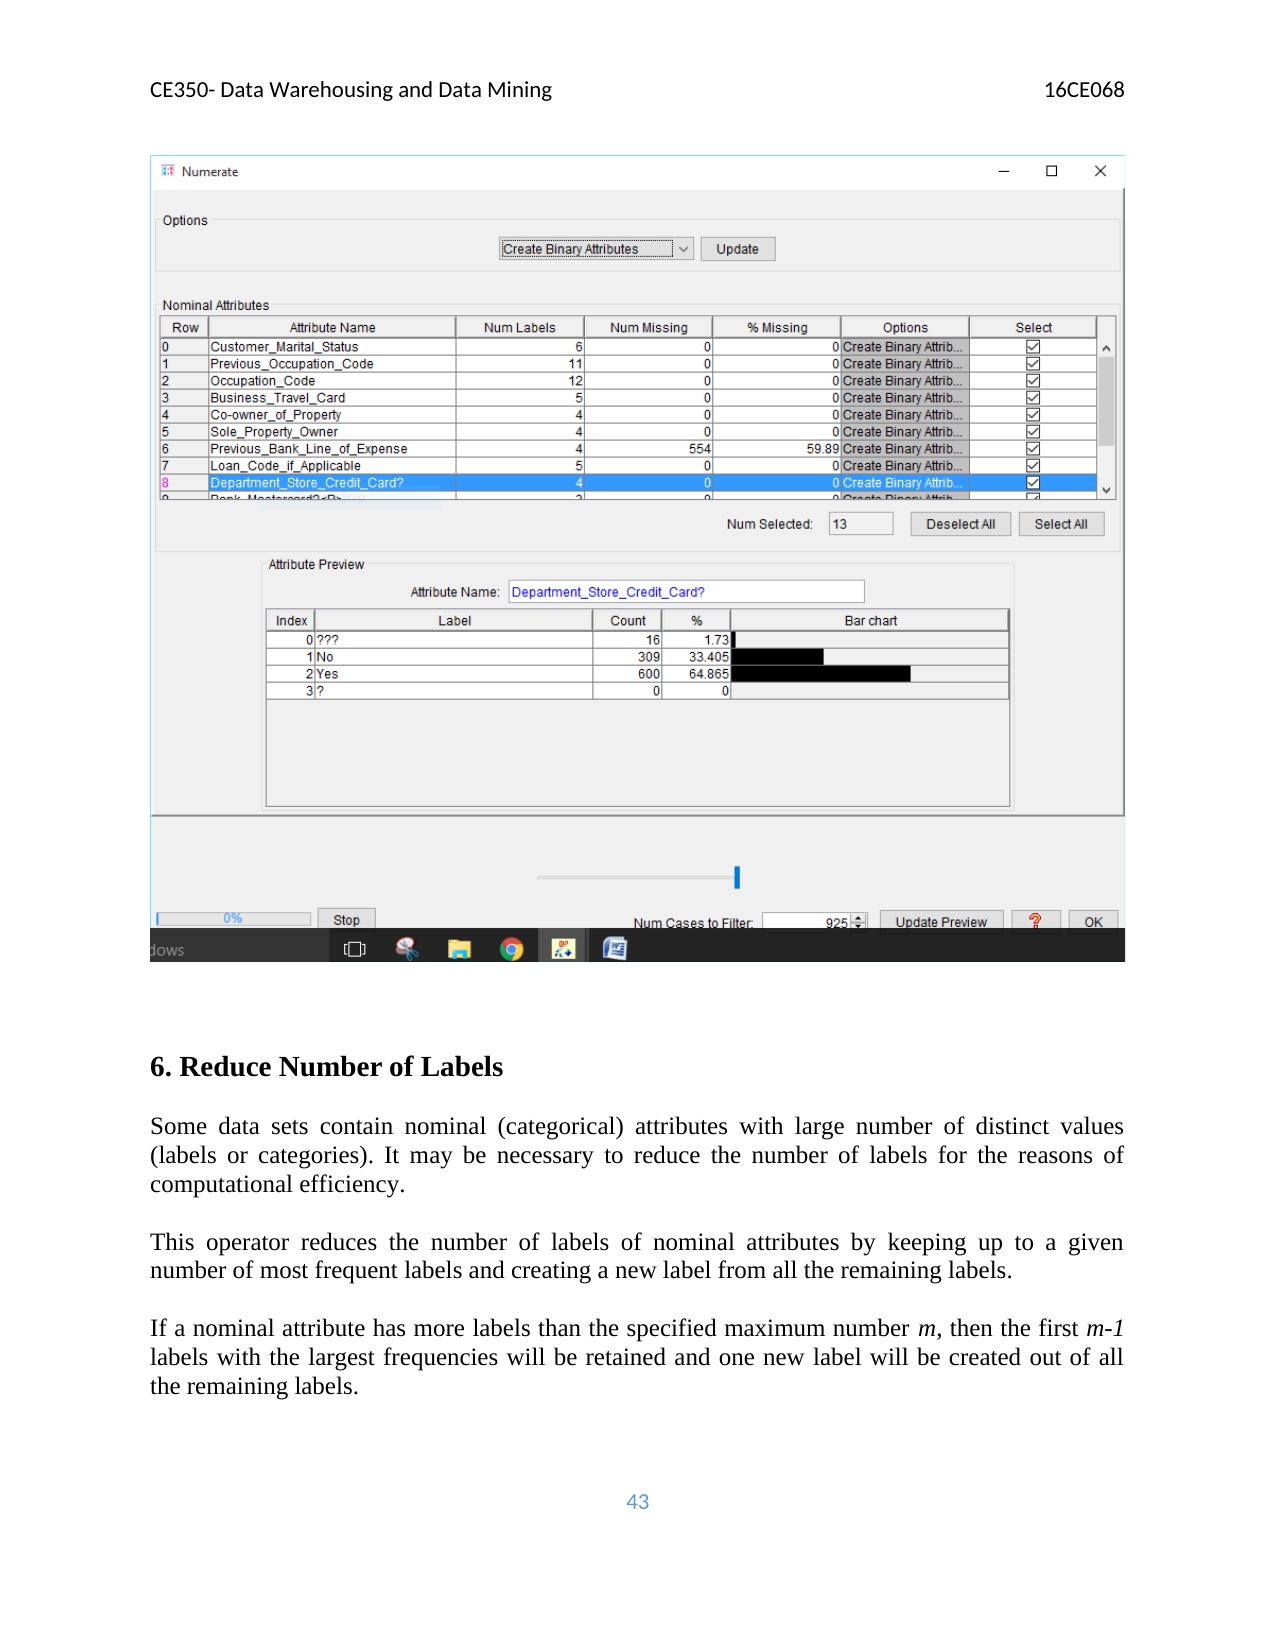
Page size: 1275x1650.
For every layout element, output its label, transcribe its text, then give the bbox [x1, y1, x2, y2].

picture [150, 155, 1125, 962]
subtitle 6. Reduce Number of Labels [150, 1049, 1125, 1082]
text Some data sets contain nominal (categorical) attributes with large number of distinct values (labels or categories). It may be necessary to reduce the number of labels for the reasons of computational efficiency. [150, 1111, 1125, 1198]
text This operator reduces the number of labels of nominal attributes by keeping up to a given number of most frequent labels and creating a new label from all the remaining labels. [150, 1227, 1125, 1284]
text If a nominal attribute has more labels than the specified maximum number m, then the first m-1 labels with the largest frequencies will be retained and one new label will be created out of all the remaining labels. [150, 1313, 1125, 1400]
